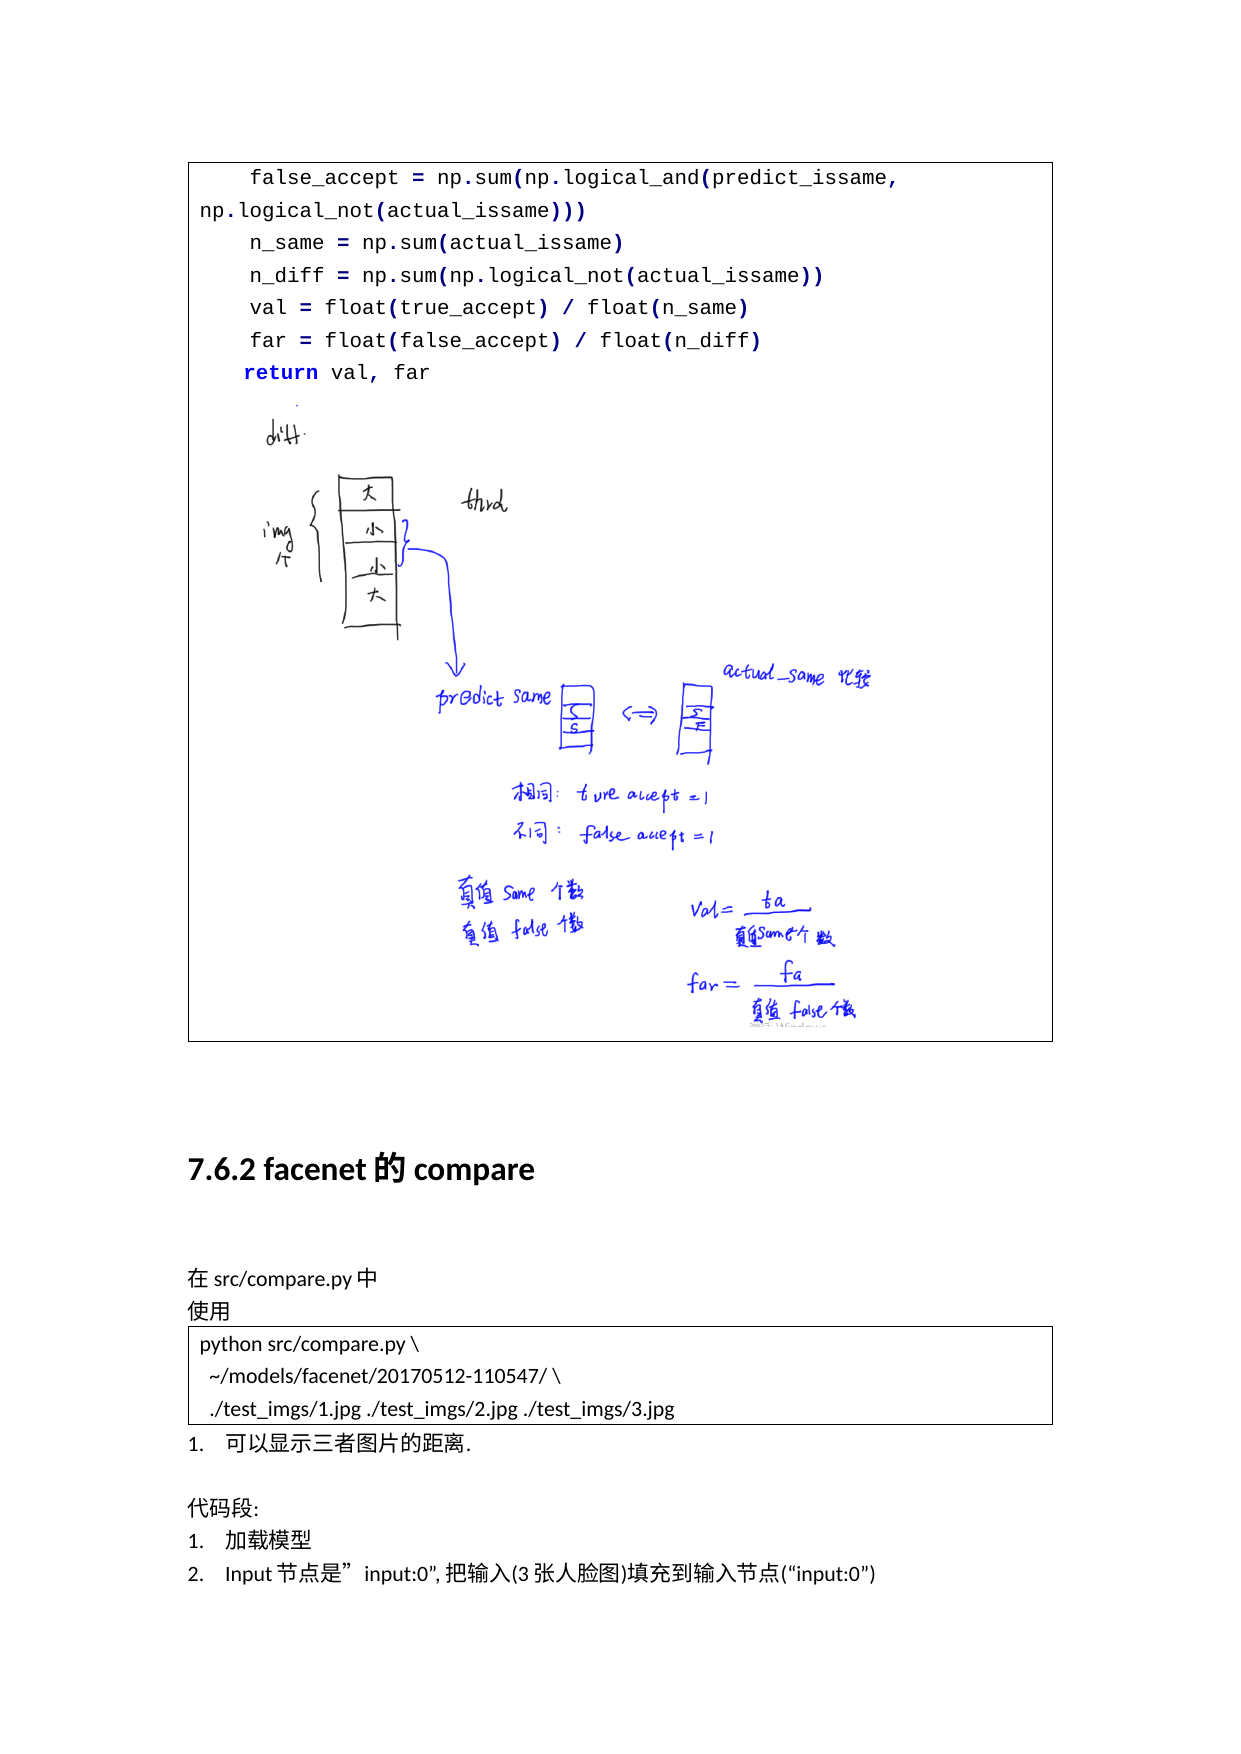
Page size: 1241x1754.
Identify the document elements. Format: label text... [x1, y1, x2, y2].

text 在src/compare.py中 [187, 1261, 1053, 1293]
text 代码段: [187, 1490, 1053, 1523]
list 可以显示三者图片的距离. [187, 1425, 1053, 1458]
table_header python src/compare.py \ ~/models/facenet/20170512-110547/ \ ./test_imgs/1.jpg ./test_imgs/2.jpg ./test_imgs/3.jpg [189, 1327, 1052, 1424]
list Input节点是”input:0”, 把输入(3张人脸图)填充到输入节点(“input:0”) [187, 1555, 1053, 1588]
list 加载模型 [187, 1523, 1053, 1555]
picture [243, 404, 908, 1027]
subtitle 7.6.2 facenet的compare [187, 1134, 1053, 1199]
text 使用 [187, 1293, 1053, 1326]
